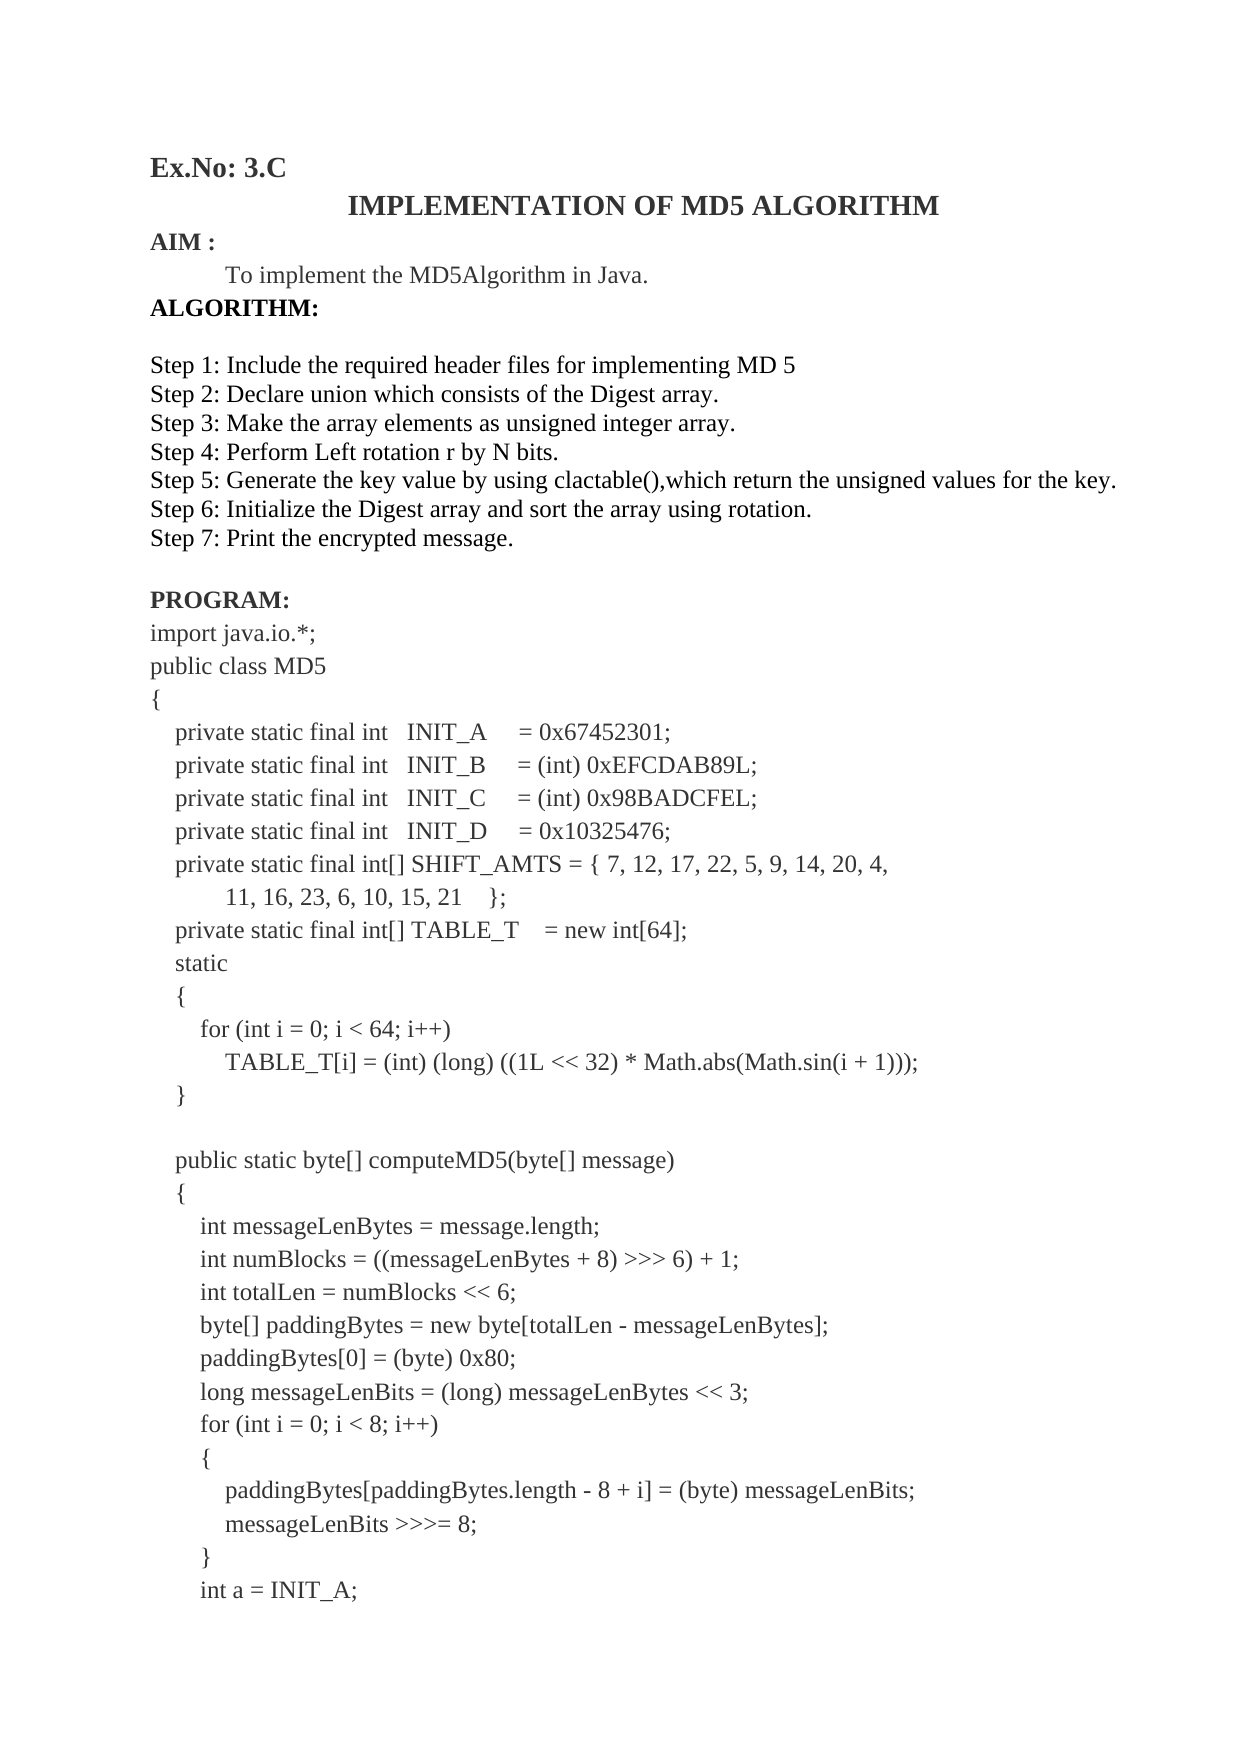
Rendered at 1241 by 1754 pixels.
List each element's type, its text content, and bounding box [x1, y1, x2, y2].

text private static final int[] TABLE_T = new int[64]; [150, 915, 1137, 944]
text Step 2: Declare union which consists of the Digest array. [150, 379, 1137, 408]
text int a = INIT_A; [150, 1575, 1137, 1603]
text Step 4: Perform Left rotation r by N bits. [150, 437, 1137, 466]
text Ex.No: 3.C [150, 150, 1137, 183]
text Step 6: Initialize the Digest array and sort the array using rotation. [150, 494, 1137, 523]
text import java.io.*; [150, 618, 1137, 647]
text paddingBytes[0] = (byte) 0x80; [150, 1343, 1137, 1372]
text int messageLenBytes = message.length; [150, 1211, 1137, 1240]
text } [150, 1542, 1137, 1570]
text paddingBytes[paddingBytes.length - 8 + i] = (byte) messageLenBits; [150, 1476, 1137, 1504]
text { [150, 1178, 1137, 1207]
text To implement the MD5Algorithm in Java. [150, 260, 1137, 289]
text ALGORITHM: [150, 293, 1137, 322]
text TABLE_T[i] = (int) (long) ((1L << 32) * Math.abs(Math.sin(i + 1))); [150, 1047, 1137, 1076]
text { [150, 1443, 1137, 1471]
text static [150, 948, 1137, 977]
text Step 3: Make the array elements as unsigned integer array. [150, 408, 1137, 437]
text for (int i = 0; i < 8; i++) [150, 1409, 1137, 1438]
text int totalLen = numBlocks << 6; [150, 1277, 1137, 1306]
text Step 7: Print the encrypted message. [150, 523, 1137, 552]
text private static final int INIT_B = (int) 0xEFCDAB89L; [150, 750, 1137, 779]
text IMPLEMENTATION OF MD5 ALGORITHM [150, 188, 1137, 222]
text AIM : [150, 227, 1137, 256]
text private static final int INIT_A = 0x67452301; [150, 717, 1137, 746]
text { [150, 981, 1137, 1010]
text private static final int[] SHIFT_AMTS = { 7, 12, 17, 22, 5, 9, 14, 20, 4, [150, 849, 1137, 878]
text Step 1: Include the required header files for implementing MD 5 [150, 351, 1137, 379]
text for (int i = 0; i < 64; i++) [150, 1014, 1137, 1043]
text int numBlocks = ((messageLenBytes + 8) >>> 6) + 1; [150, 1244, 1137, 1273]
text } [150, 1080, 1137, 1109]
text PROGRAM: [150, 585, 1137, 614]
text public static byte[] computeMD5(byte[] message) [150, 1145, 1137, 1174]
text { [150, 684, 1137, 713]
text 11, 16, 23, 6, 10, 15, 21 }; [150, 882, 1137, 911]
text messageLenBits >>>= 8; [150, 1509, 1137, 1537]
text private static final int INIT_C = (int) 0x98BADCFEL; [150, 783, 1137, 812]
text byte[] paddingBytes = new byte[totalLen - messageLenBytes]; [150, 1311, 1137, 1339]
text public class MD5 [150, 651, 1137, 680]
text Step 5: Generate the key value by using clactable(),which return the unsigned values for the key. [150, 466, 1137, 494]
text long messageLenBits = (long) messageLenBytes << 3; [150, 1377, 1137, 1405]
text private static final int INIT_D = 0x10325476; [150, 816, 1137, 845]
